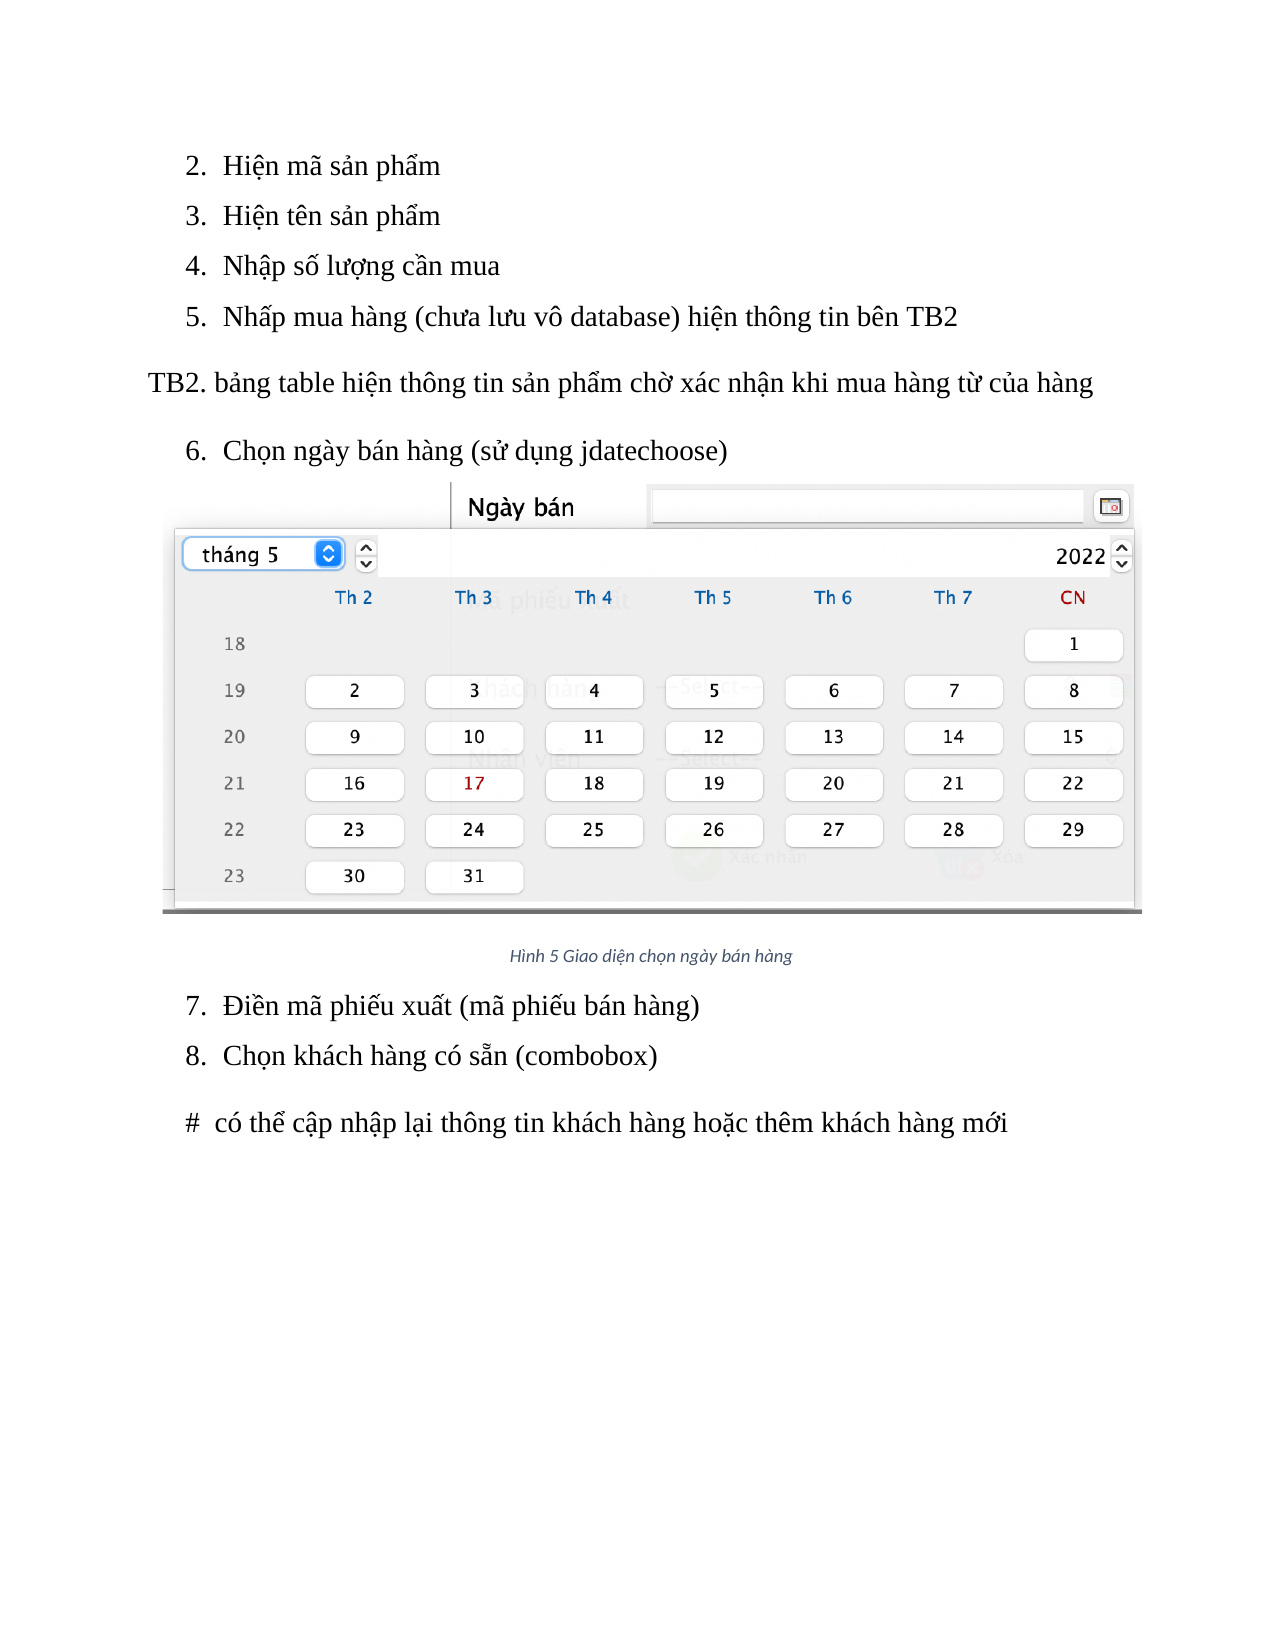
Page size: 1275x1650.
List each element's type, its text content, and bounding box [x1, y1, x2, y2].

list Chọn khách hàng có sẵn (combobox) [185, 1038, 1157, 1072]
text Hình 5 Giao diện chọn ngày bán hàng [148, 944, 1157, 967]
picture [162, 482, 1143, 914]
list Nhấp mua hàng (chưa lưu vô database) hiện thông tin bên TB2 [185, 299, 1157, 332]
text TB2. bảng table hiện thông tin sản phẩm chờ xác nhận khi mua hàng từ của hàng [148, 366, 1157, 399]
list Chọn ngày bán hàng (sử dụng jdatechoose) [185, 433, 1157, 466]
list Nhập số lượng cần mua [185, 248, 1157, 282]
list Hiện mã sản phẩm [185, 148, 1157, 181]
list Hiện tên sản phẩm [185, 198, 1157, 232]
list Điền mã phiếu xuất (mã phiếu bán hàng) [185, 988, 1157, 1022]
text # có thể cập nhập lại thông tin khách hàng hoặc thêm khách hàng mới [185, 1105, 1157, 1139]
